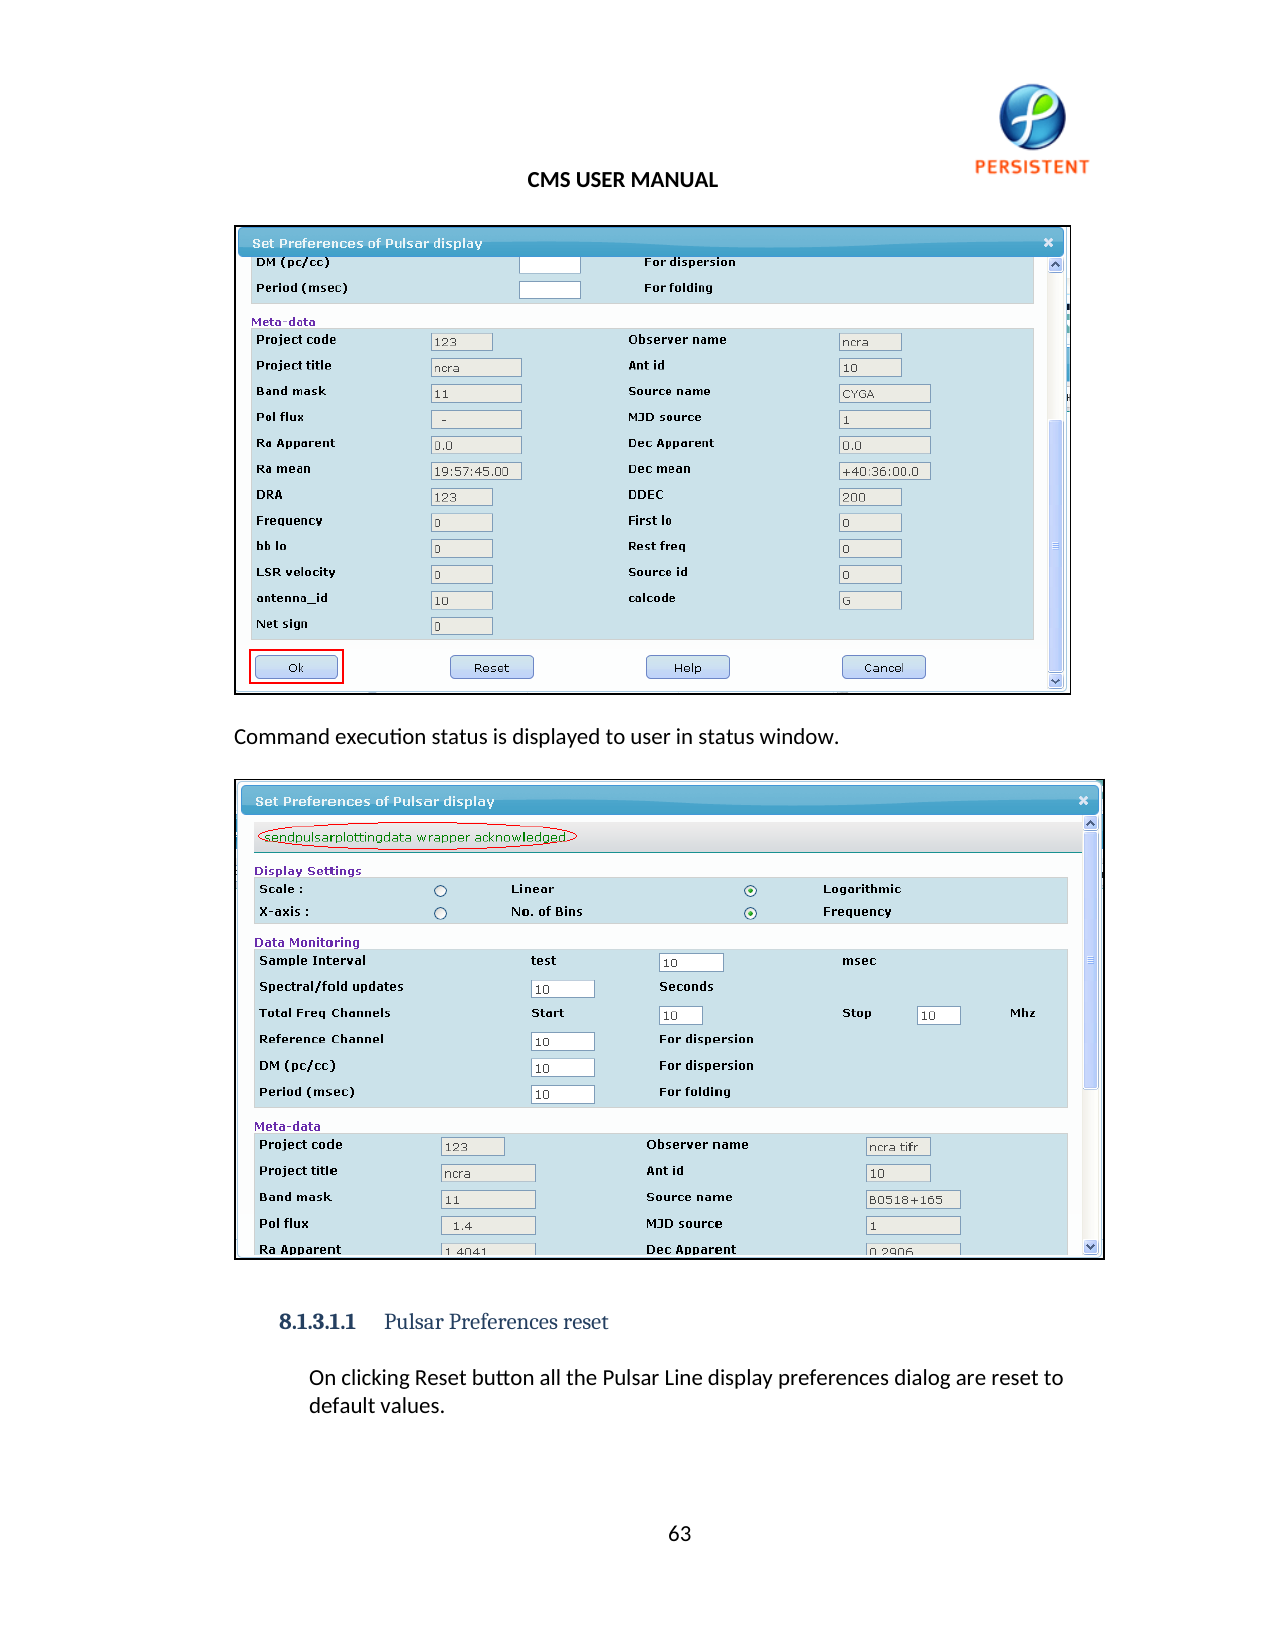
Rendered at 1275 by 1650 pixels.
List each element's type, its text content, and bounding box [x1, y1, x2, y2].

text Command execution status is displayed to user in status window. [234, 722, 1125, 751]
picture [236, 780, 1103, 1258]
picture [964, 75, 1100, 188]
subtitle Pulsar Preferences reset [234, 1309, 1125, 1335]
picture [236, 227, 1070, 693]
text On clicking Reset button all the Pulsar Line display preferences dialog are reset to default values. [309, 1363, 1125, 1419]
